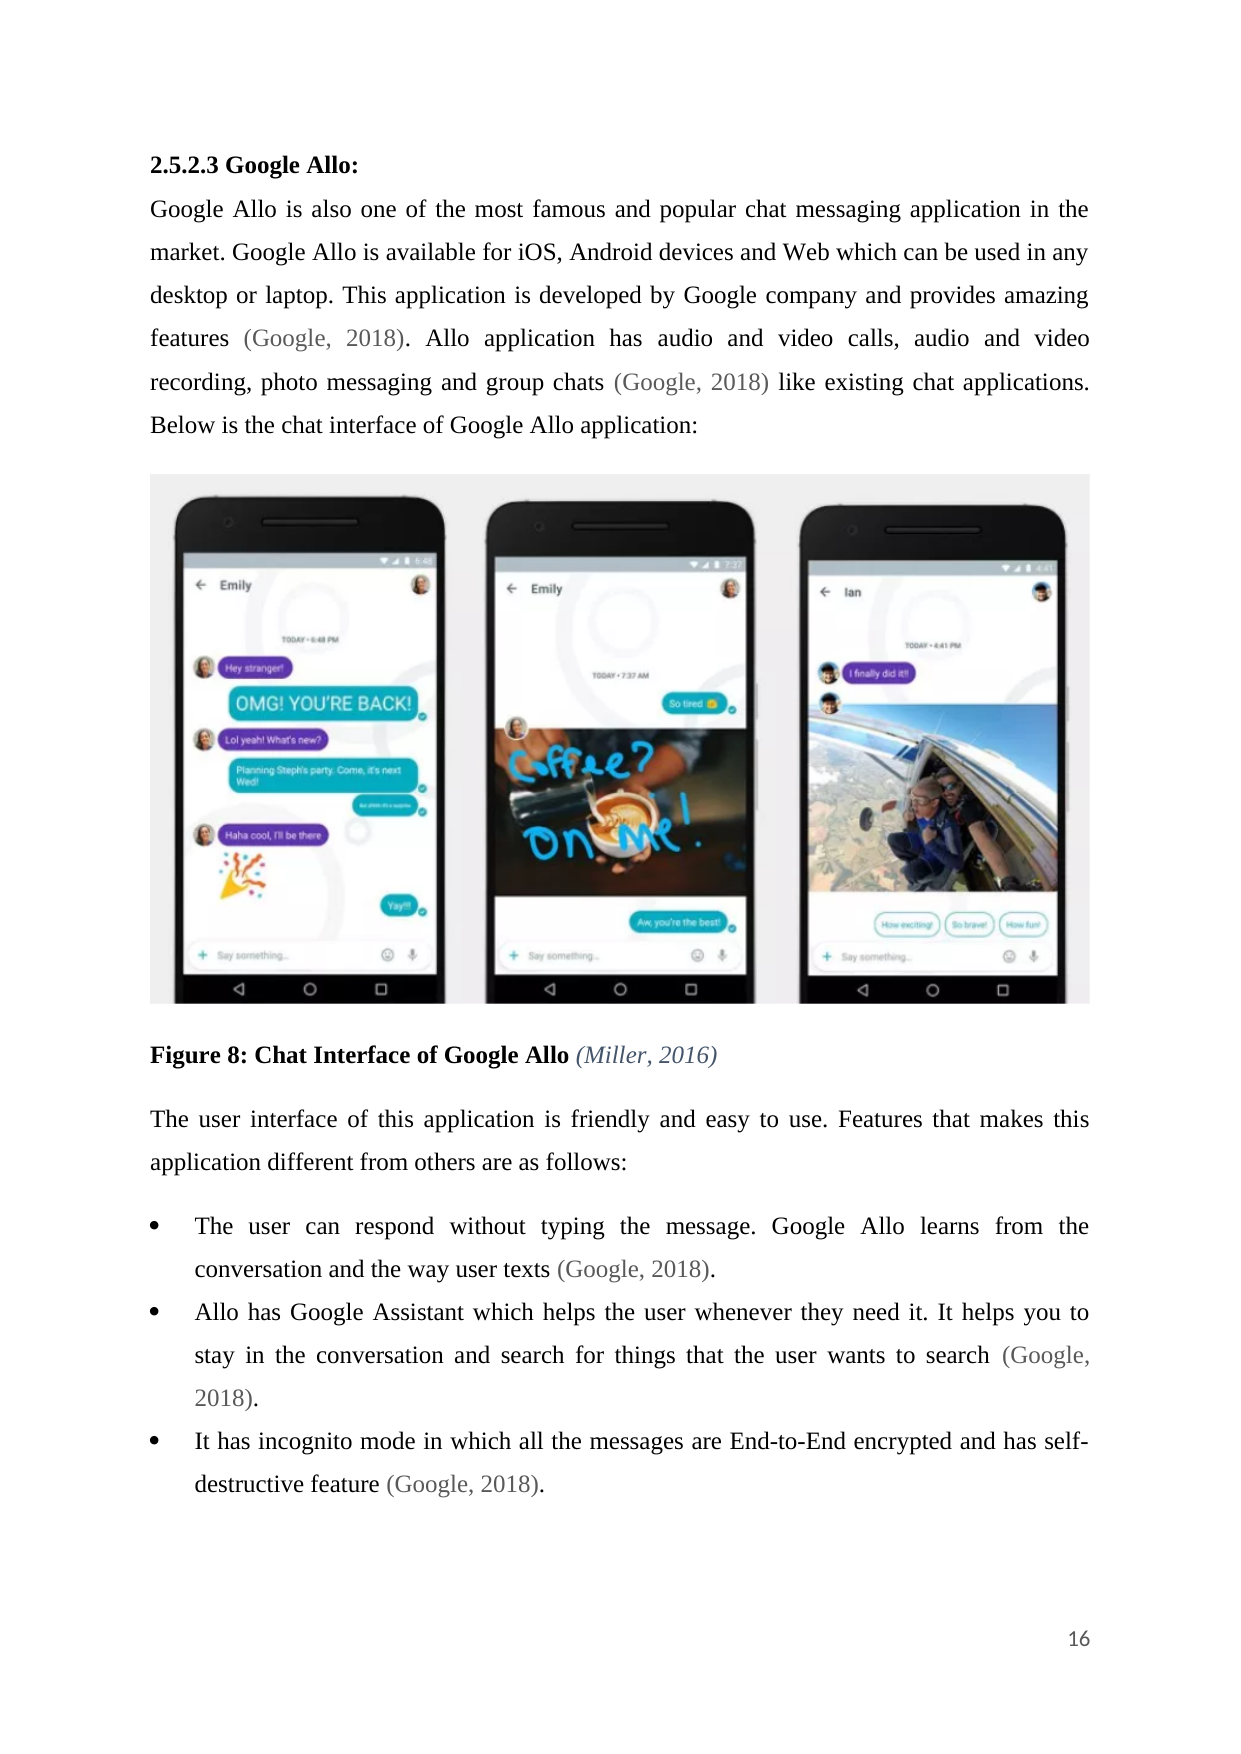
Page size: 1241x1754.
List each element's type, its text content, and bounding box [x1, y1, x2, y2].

text The user interface of this application is friendly and easy to use. Features that makes this application different from others are as follows: [150, 1104, 1090, 1176]
list The user can respond without typing the message. Google Allo learns from the conversation and the way user texts. [150, 1211, 1090, 1283]
list It has incognito mode in which all the messages are End-to-End encrypted and has self-destructive feature. [150, 1426, 1090, 1498]
text Google Allo is also one of the most famous and popular chat messaging application in the market. Google Allo is available for iOS, Android devices and Web which can be used in any desktop or laptop. This application is developed by Google company and provides amazing features. Allo application has audio and video calls, audio and video recording, photo messaging and group chats like existing chat applications. Below is the chat interface of Google Allo application: [150, 194, 1090, 438]
picture [150, 473, 1091, 1005]
subtitle Google Allo: [150, 150, 1090, 179]
text Figure 8: Chat Interface of Google Allo [150, 1040, 1090, 1068]
list Allo has Google Assistant which helps the user whenever they need it. It helps you to stay in the conversation and search for things that the user wants to search. [150, 1297, 1090, 1412]
